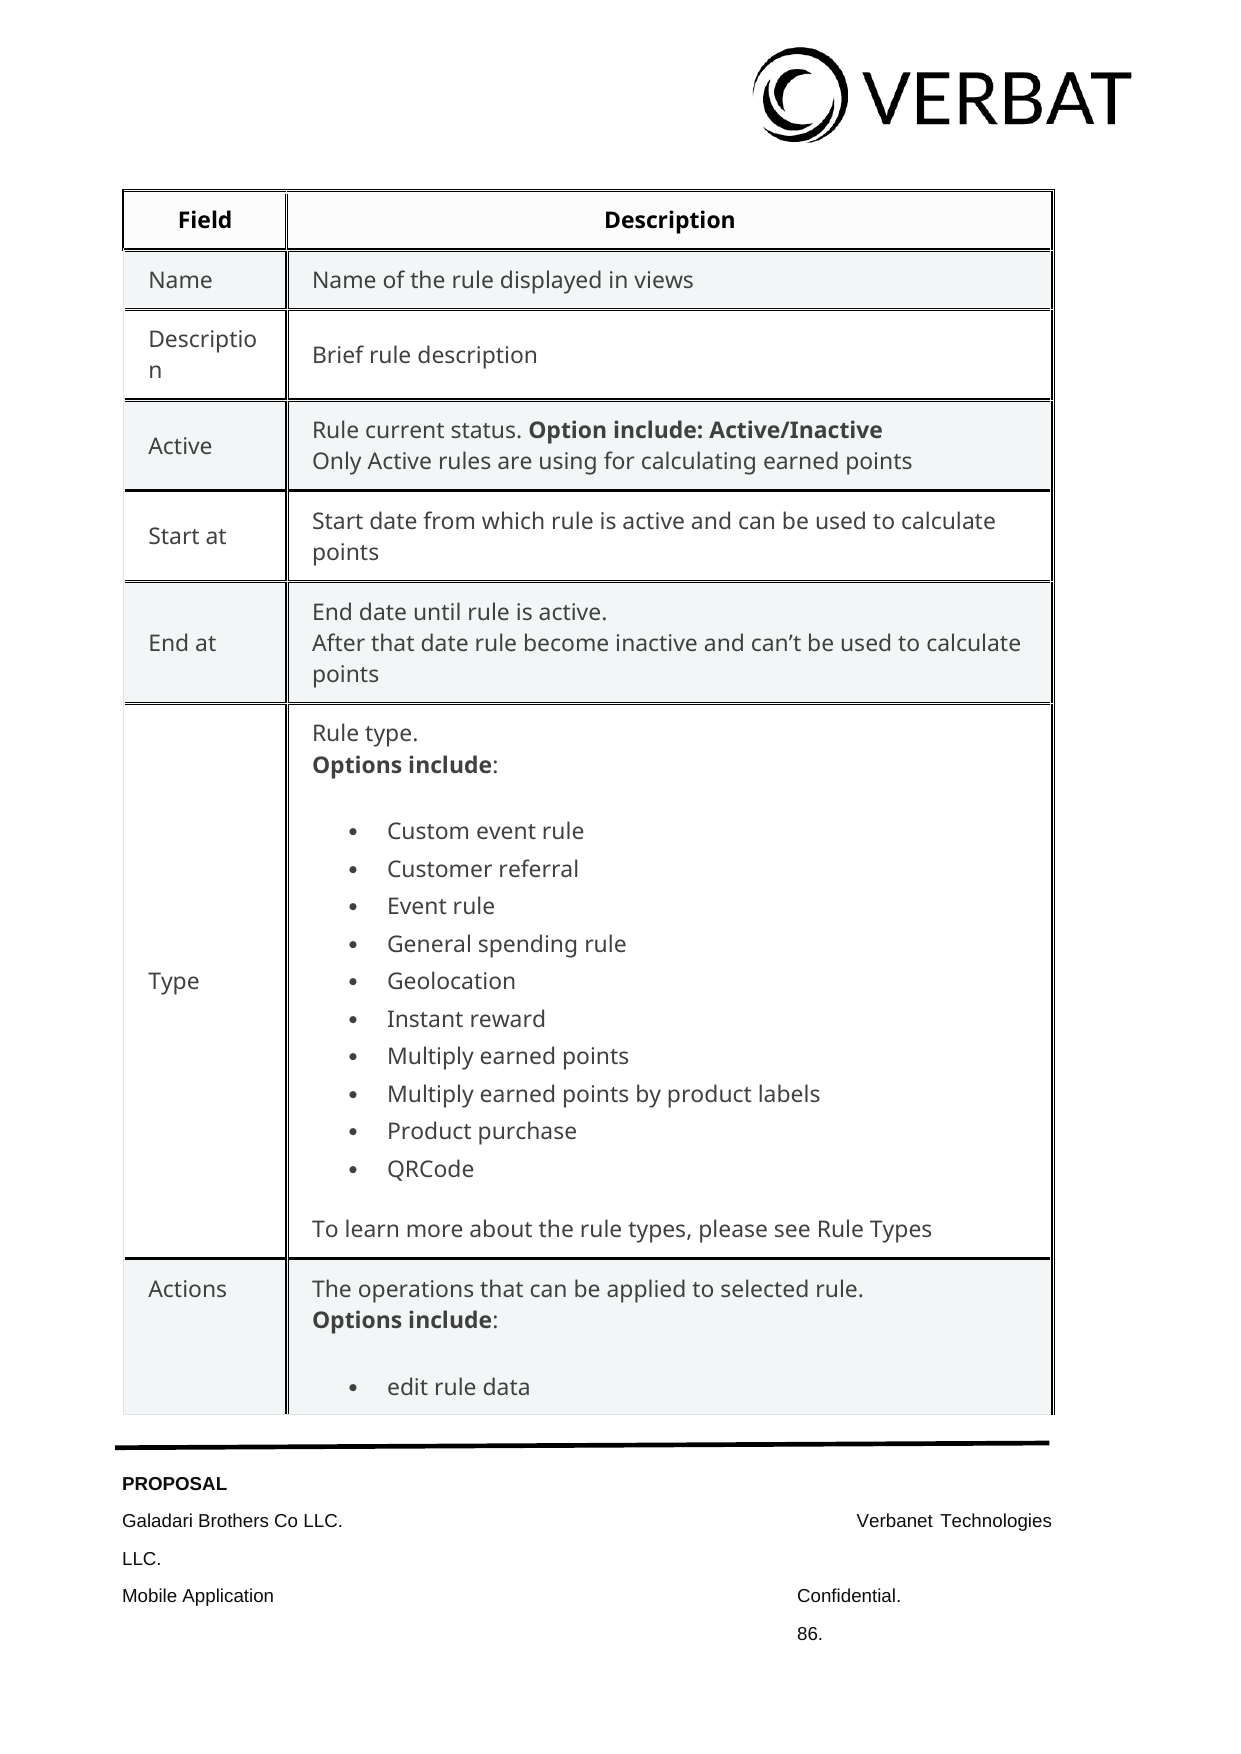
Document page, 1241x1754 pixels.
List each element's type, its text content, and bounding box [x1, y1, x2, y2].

table_cell Actions [124, 1260, 285, 1414]
table_cell End at [124, 583, 285, 702]
table_cell The operations that can be applied to selected rule. Options include: edit rule data view rule details information [289, 1257, 1051, 1414]
table_header Field [124, 192, 287, 248]
picture [748, 42, 1136, 142]
table_cell Description [124, 311, 285, 398]
table_cell Start date from which rule is active and can be used to calculate points [289, 489, 1051, 580]
table_header Description [287, 192, 1051, 248]
table_cell Name of the rule displayed in views [289, 248, 1052, 307]
table_cell End date until rule is active. After that date rule become inactive and can’t be used to calculate points [287, 580, 1053, 702]
table_cell Active [124, 402, 285, 489]
table_cell Type [124, 705, 285, 1257]
table_cell Rule type. Options include: Custom event rule Customer referral Event rule General spending rule Geolocation Instant reward Multiply earned points Multiply earned points by product labels Product purchase QRCode To learn more about the rule types, please see Rule Types [287, 702, 1053, 1257]
table_cell Rule current status. Option include: Active/Inactive Only Active rules are using for calculating earned points [289, 398, 1052, 489]
table_cell Name [124, 252, 285, 307]
table_cell Brief rule description [289, 308, 1052, 398]
table_cell Start at [124, 492, 285, 580]
